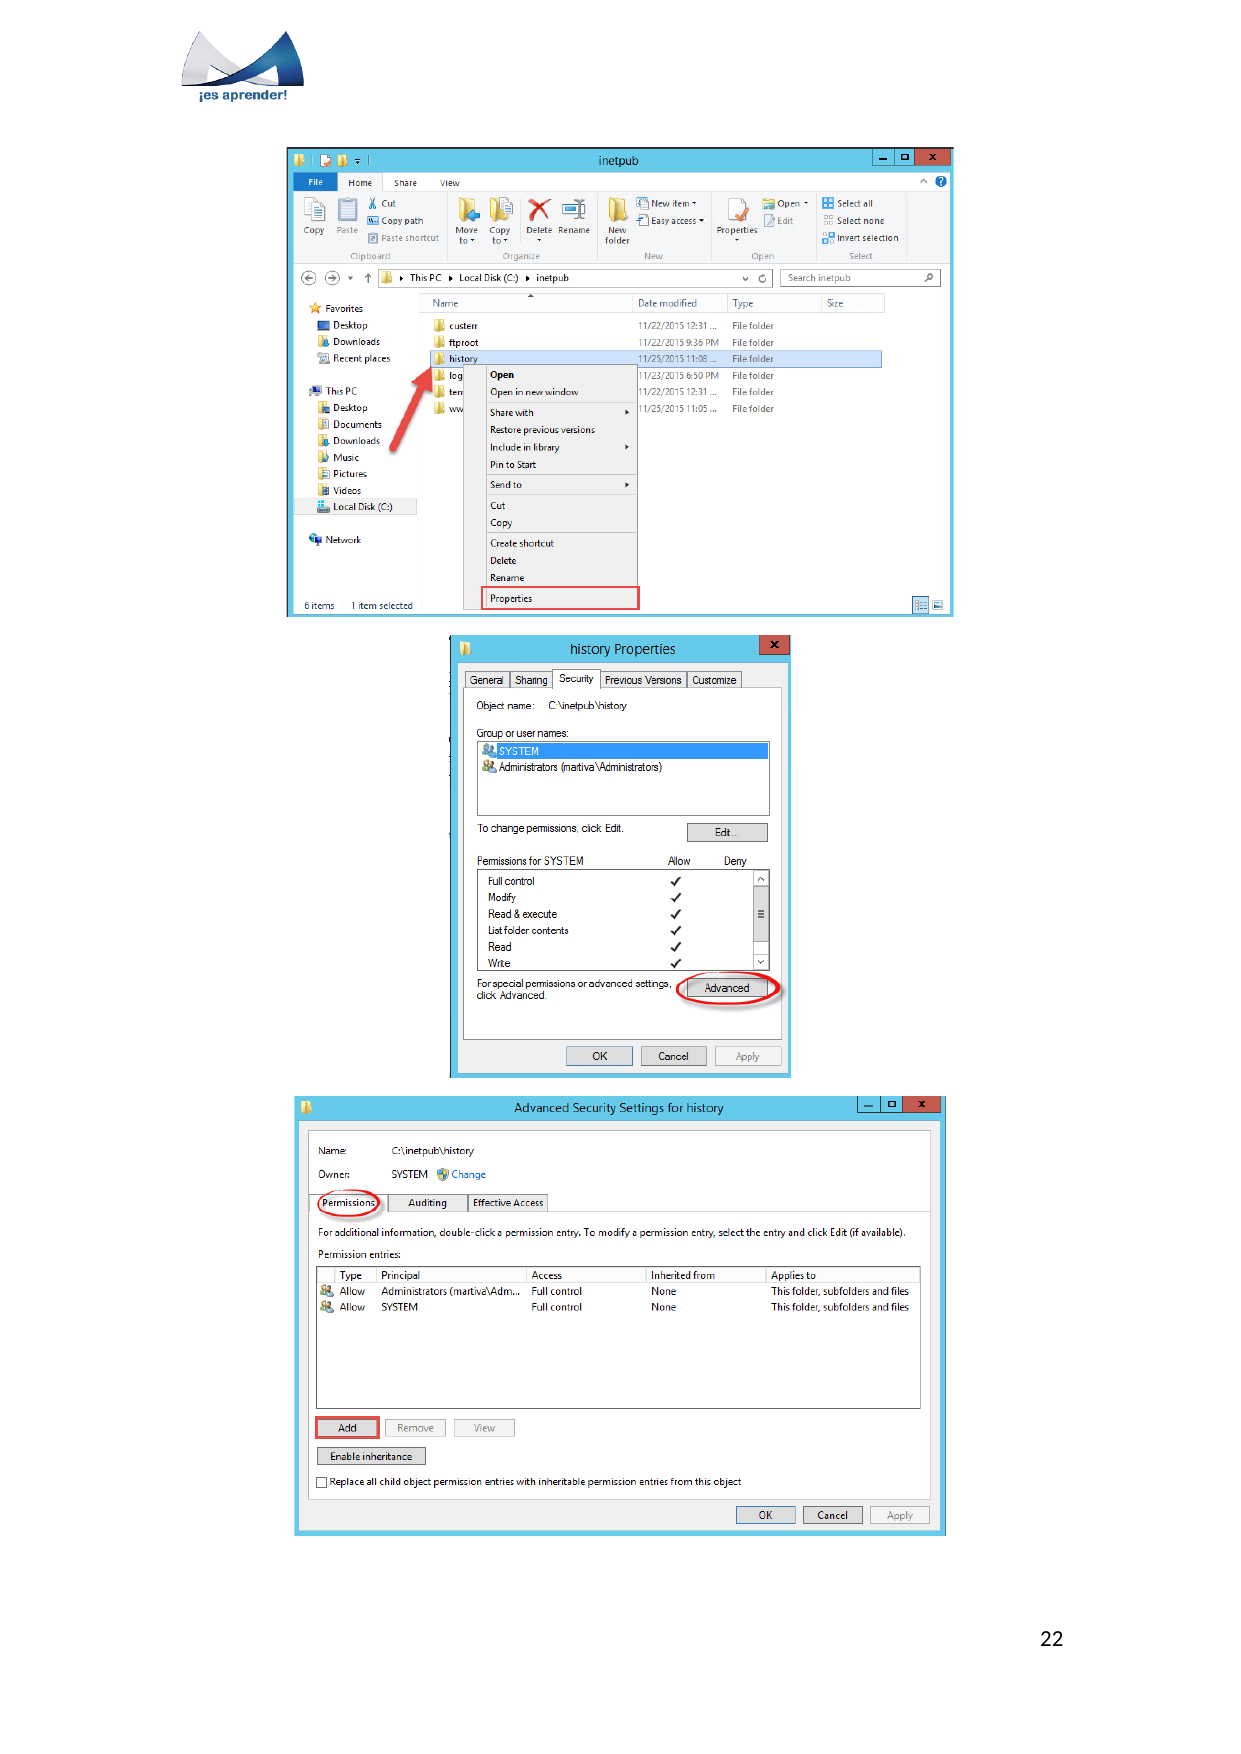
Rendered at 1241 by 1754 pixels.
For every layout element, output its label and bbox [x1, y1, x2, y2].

picture [294, 1096, 946, 1536]
picture [176, 29, 308, 104]
picture [449, 635, 792, 1078]
picture [286, 147, 954, 617]
